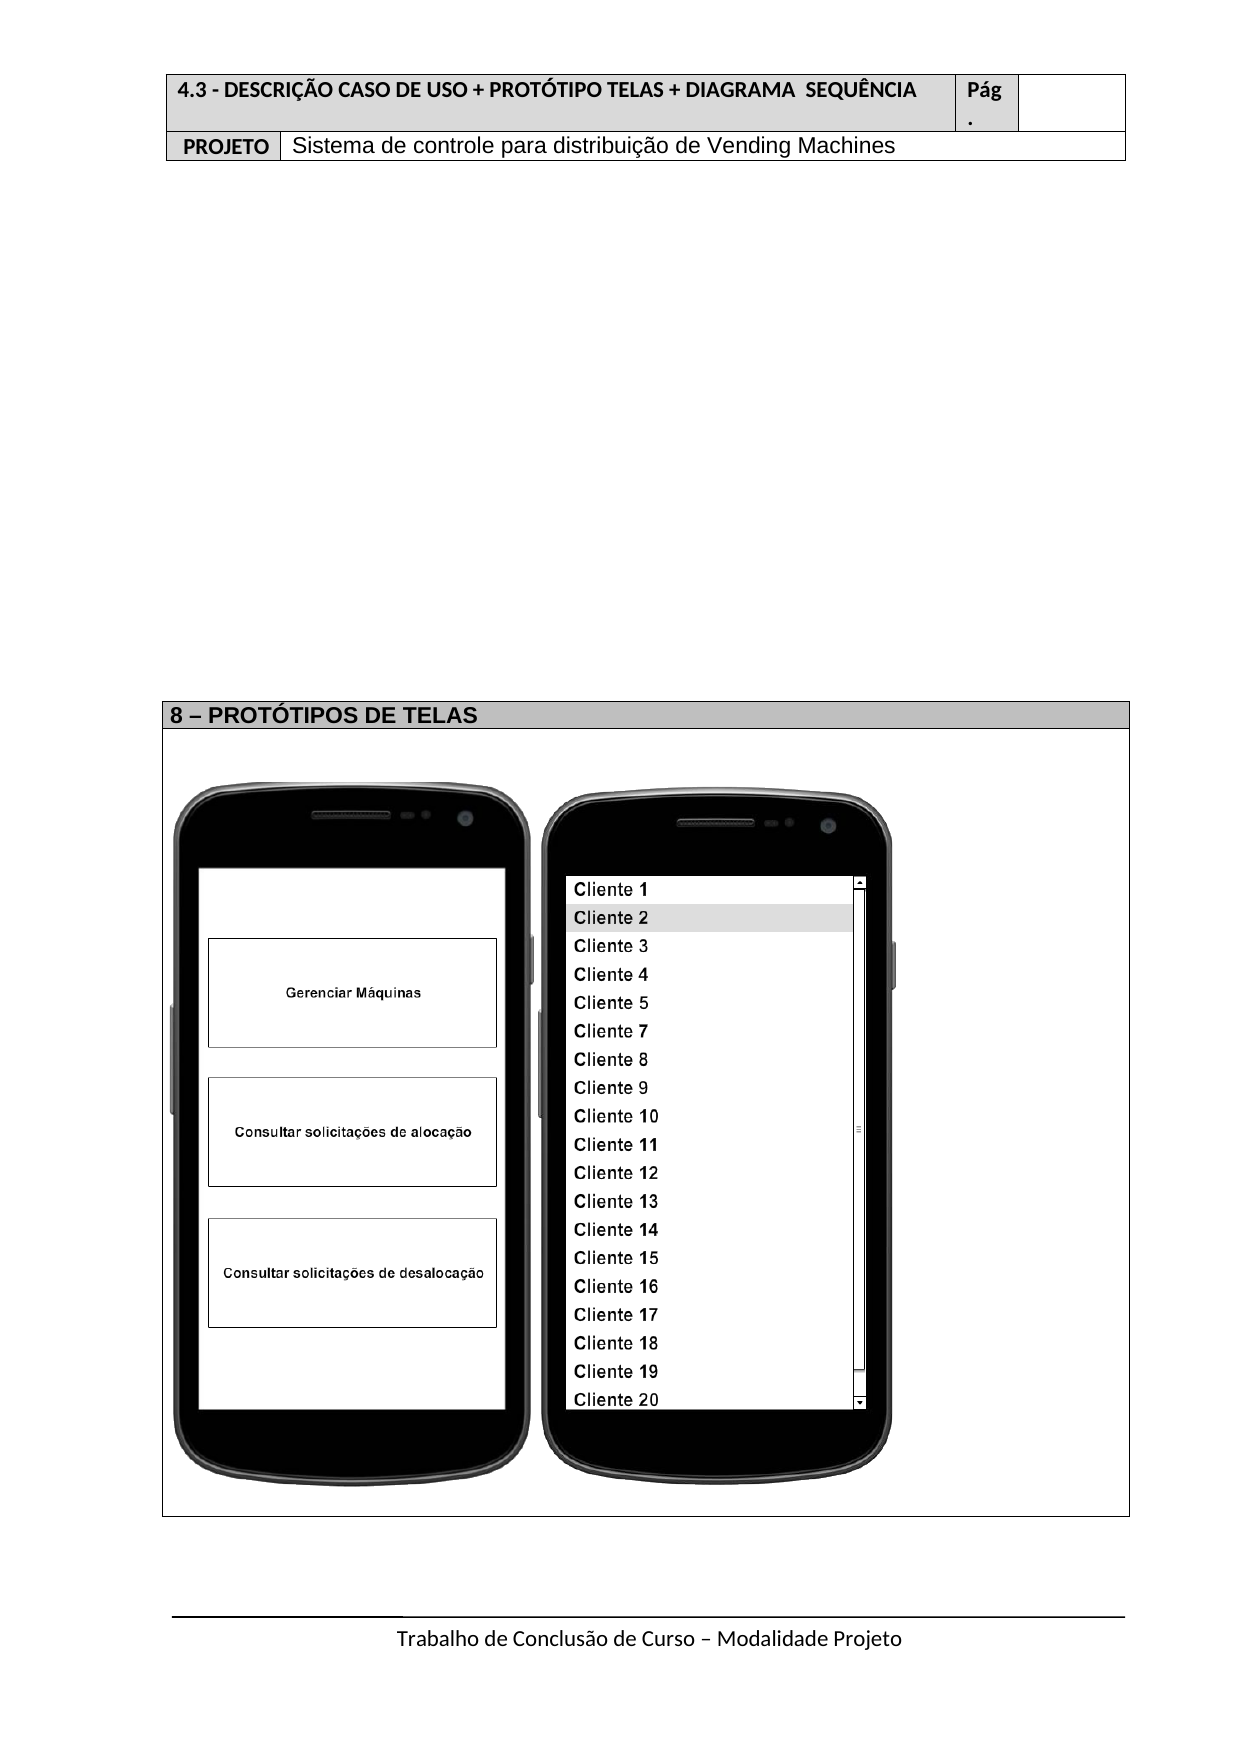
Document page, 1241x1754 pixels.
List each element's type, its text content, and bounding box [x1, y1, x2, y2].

picture [169, 782, 898, 1490]
table_cell [163, 729, 1129, 1516]
table_header 8 – PROTÓTIPOS DE TELAS [163, 702, 1129, 728]
